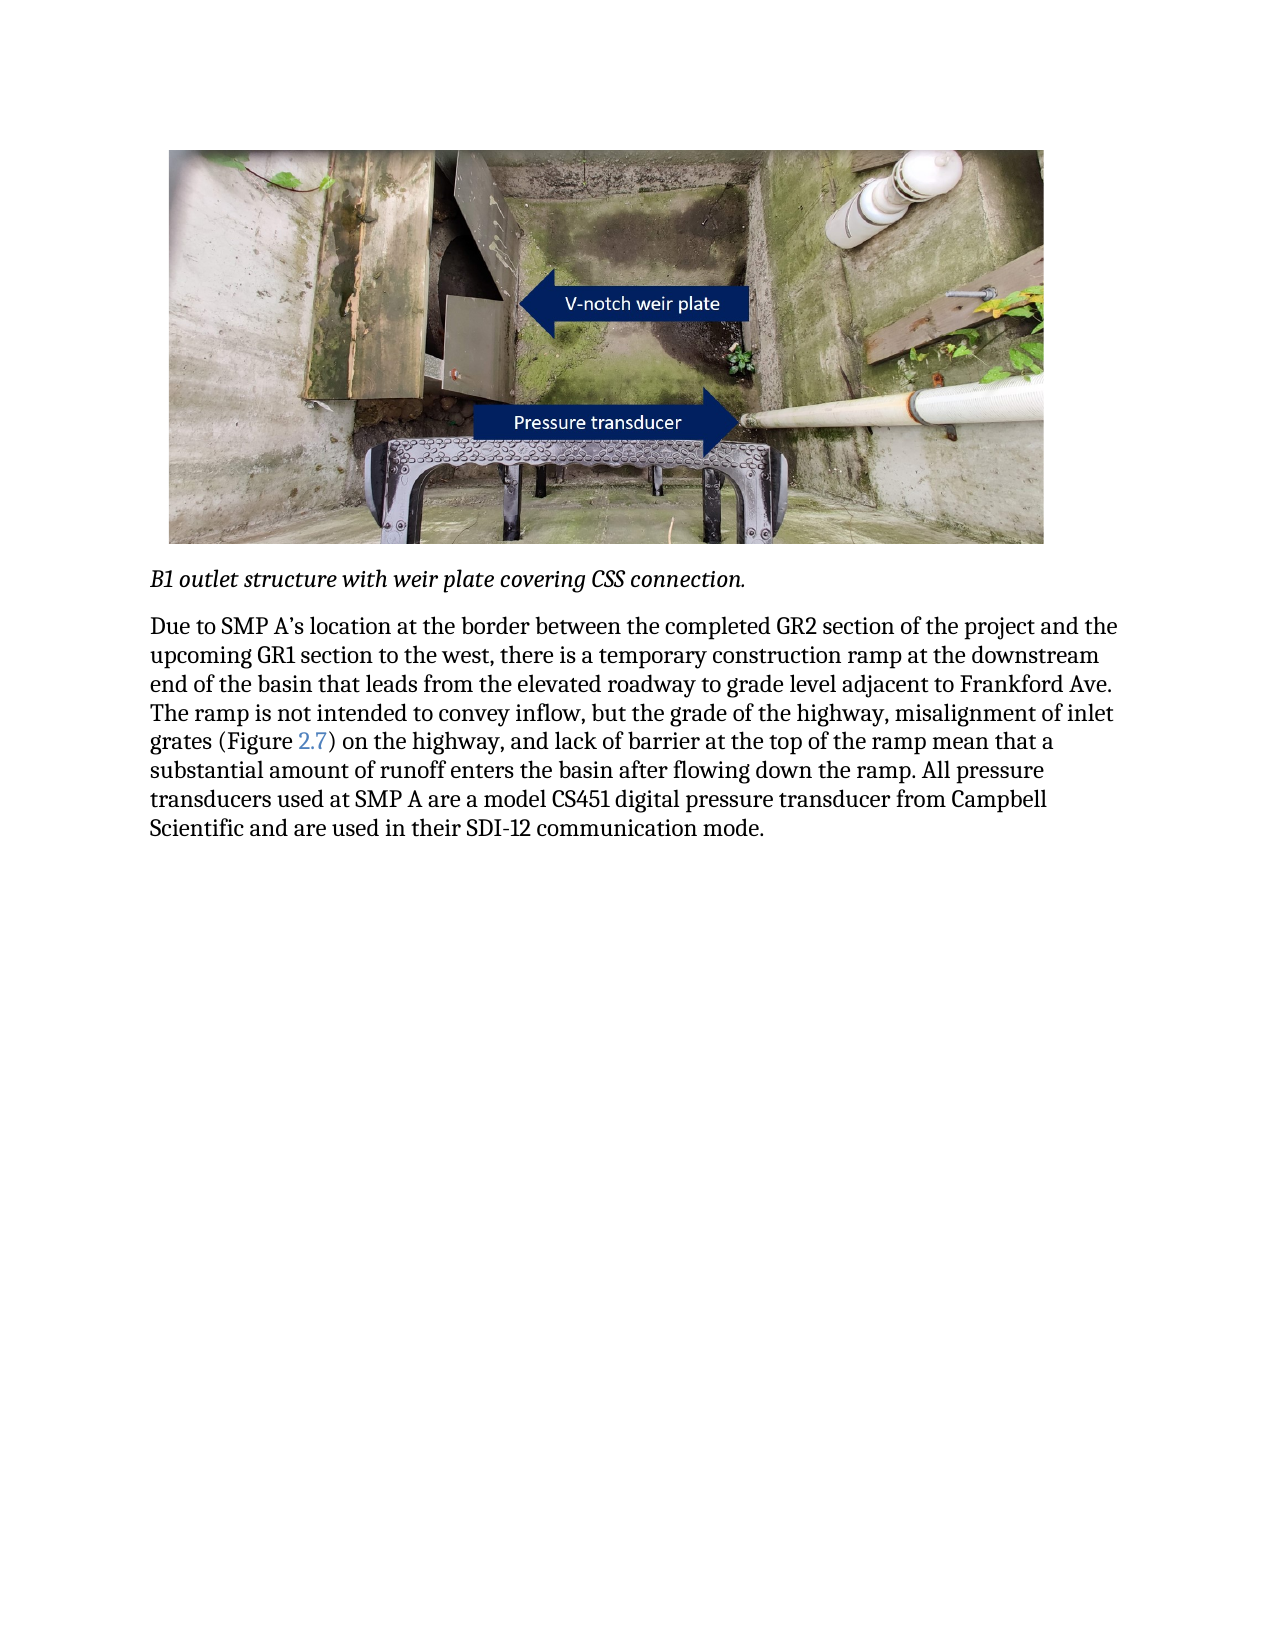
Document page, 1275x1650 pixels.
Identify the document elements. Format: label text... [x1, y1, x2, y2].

text Due to SMP A’s location at the border between the completed GR2 section of the project and the upcoming GR1 section to the west, there is a temporary construction ramp at the downstream end of the basin that leads from the elevated roadway to grade level adjacent to Frankford Ave. The ramp is not intended to convey inflow, but the grade of the highway, misalignment of inlet grates (Figure 2.7) on the highway, and lack of barrier at the top of the ramp mean that a substantial amount of runoff enters the basin after flowing down the ramp. All pressure transducers used at SMP A are a model CS451 digital pressure transducer from Campbell Scientific and are used in their SDI-12 communication mode. [150, 612, 1125, 842]
text B1 outlet structure with weir plate covering CSS connection. [150, 565, 1125, 593]
picture [168, 150, 1044, 544]
